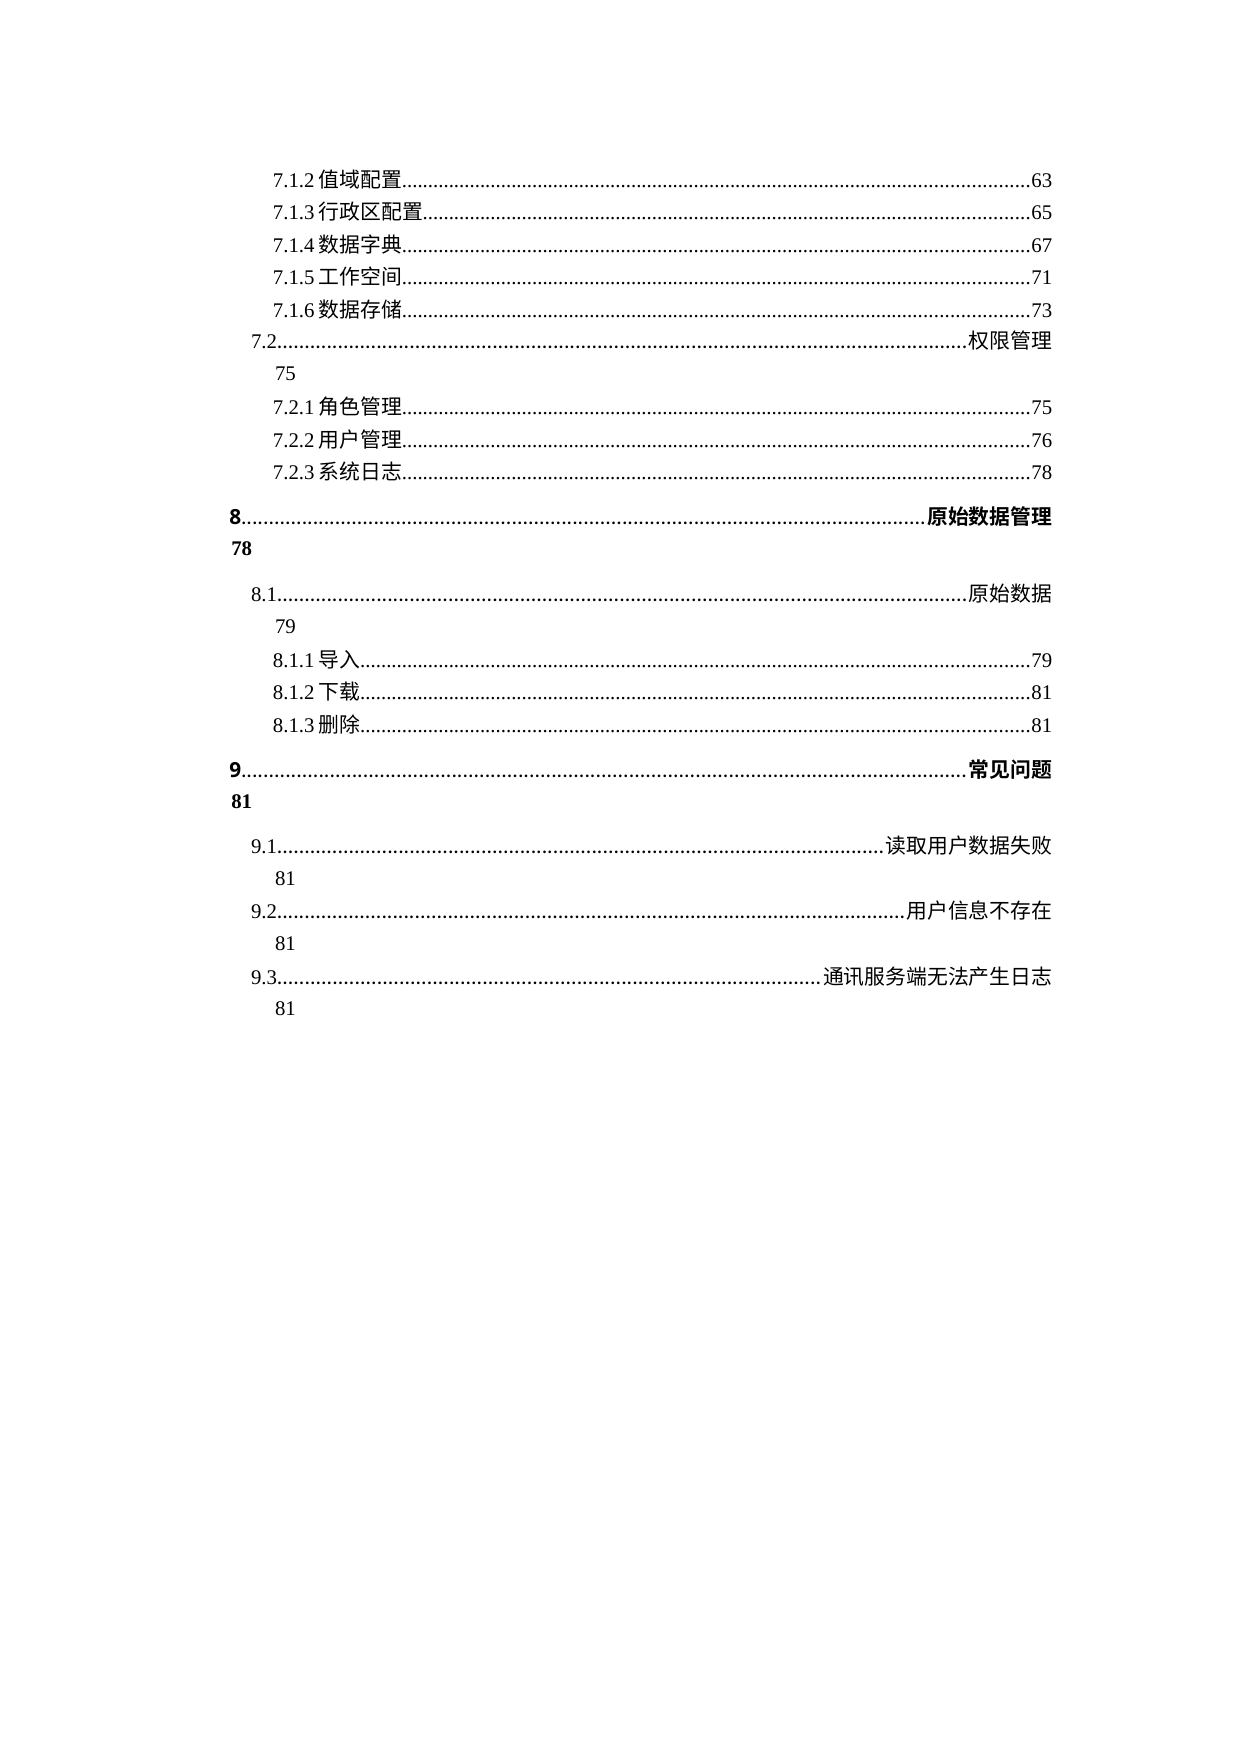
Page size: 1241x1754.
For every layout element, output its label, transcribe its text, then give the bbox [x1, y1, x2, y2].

text 7.2.3 系统日志 78 [231, 454, 1053, 487]
text 9.1 读取用户数据失败 81 [209, 829, 1053, 894]
text 8 原始数据管理 78 [187, 499, 1053, 564]
text 7.1.5 工作空间 71 [231, 259, 1053, 292]
text 7.2.1 角色管理 75 [231, 389, 1053, 422]
text 9.3 通讯服务端无法产生日志 81 [209, 959, 1053, 1024]
text 7.1.3 行政区配置 65 [231, 194, 1053, 227]
text 7.2 权限管理 75 [209, 324, 1053, 389]
text 7.1.6 数据存储 73 [231, 292, 1053, 324]
text 7.2.2 用户管理 76 [231, 422, 1053, 454]
text 8.1.2 下载 81 [231, 674, 1053, 707]
text 9.2 用户信息不存在 81 [209, 894, 1053, 959]
text 8.1 原始数据 79 [209, 577, 1053, 642]
text 9 常见问题 81 [187, 752, 1053, 817]
text 8.1.1 导入 79 [231, 642, 1053, 674]
text 8.1.3 删除 81 [231, 707, 1053, 739]
text 7.1.4 数据字典 67 [231, 227, 1053, 259]
text 7.1.2 值域配置 63 [231, 162, 1053, 194]
